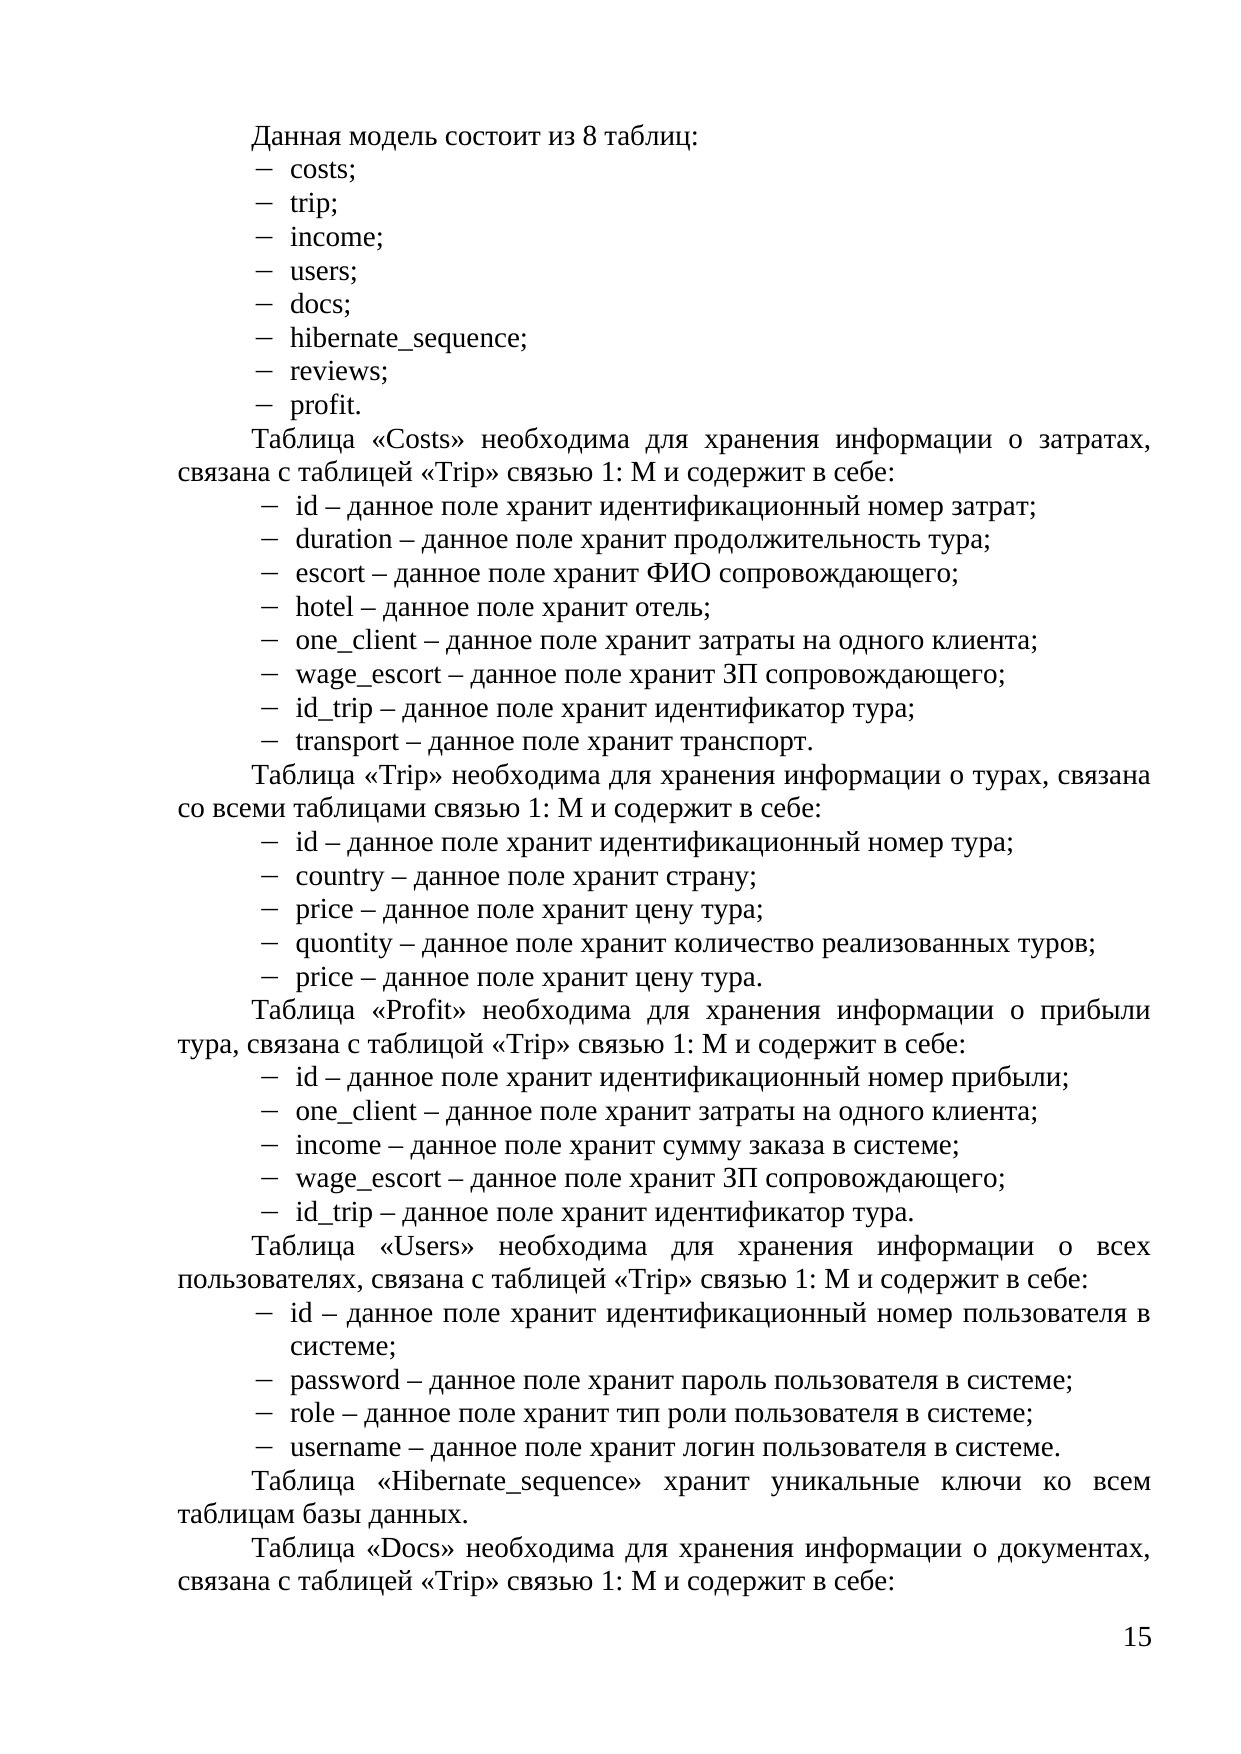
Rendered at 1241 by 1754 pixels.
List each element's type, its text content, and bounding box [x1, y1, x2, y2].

list password – данное поле хранит пароль пользователя в системе; [252, 1362, 1152, 1396]
text Таблица «Costs» необходима для хранения информации o затратах, связана с таблицей «Trip» связью 1: М и содержит в себе: [177, 421, 1152, 488]
list escort – данное поле хранит ФИО сопровождающего; [258, 555, 1152, 589]
list income – данное поле хранит сумму заказа в системе; [258, 1127, 1152, 1160]
list username – данное поле хранит логин пользователя в системе. [252, 1429, 1152, 1463]
list wage_escort – данное поле хранит ЗП сопровождающего; [258, 656, 1152, 690]
list users; [252, 253, 1152, 286]
list id – данное поле хранит идентификационный номер затрат; [258, 488, 1152, 522]
list id – данное поле хранит идентификационный номер пользователя в системе; [252, 1295, 1152, 1362]
list hibernate_sequence; [252, 320, 1152, 353]
list id_trip – данное поле хранит идентификатор тура. [258, 1194, 1152, 1228]
list hotel – данное поле хранит отель; [258, 589, 1152, 622]
list docs; [252, 286, 1152, 320]
text Таблица «Profit» необходима для хранения информации о прибыли тура, связана с таблицой «Trip» связью 1: М и содержит в себе: [177, 992, 1152, 1059]
list id_trip – данное поле хранит идентификатор тура; [258, 690, 1152, 723]
list price – данное поле хранит цену тура. [258, 959, 1152, 992]
list role – данное поле хранит тип роли пользователя в системе; [252, 1396, 1152, 1429]
text Таблица «Trip» необходима для хранения информации о турах, связана со всеми таблицами связью 1: М и содержит в себе: [177, 757, 1152, 824]
list one_client – данное поле хранит затраты на одного клиента; [258, 622, 1152, 656]
text Таблица «Docs» необходима для хранения информации о документах, связана с таблицей «Trip» связью 1: М и содержит в себе: [177, 1530, 1152, 1597]
text Таблица «Hibernate_sequence» хранит уникальные ключи ко всем таблицам базы данных. [177, 1463, 1152, 1530]
list transport – данное поле хранит транспорт. [258, 723, 1152, 757]
list price – данное поле хранит цену тура; [258, 891, 1152, 925]
list reviews; [252, 353, 1152, 387]
list quontity – данное поле хранит количество реализованных туров; [258, 925, 1152, 959]
text Данная модель состоит из 8 таблиц: [177, 118, 1152, 152]
list duration – данное поле хранит продолжительность тура; [258, 522, 1152, 555]
list income; [252, 219, 1152, 253]
list one_client – данное поле хранит затраты на одного клиента; [258, 1093, 1152, 1127]
list id – данное поле хранит идентификационный номер прибыли; [258, 1059, 1152, 1093]
list id – данное поле хранит идентификационный номер тура; [258, 824, 1152, 858]
list country – данное поле хранит страну; [258, 858, 1152, 891]
list wage_escort – данное поле хранит ЗП сопровождающего; [258, 1160, 1152, 1194]
text Таблица «Users» необходима для хранения информации о всех пользователях, связана с таблицей «Trip» связью 1: М и содержит в себе: [177, 1228, 1152, 1295]
list profit. [252, 387, 1152, 421]
list costs; [252, 152, 1152, 185]
list trip; [252, 185, 1152, 219]
